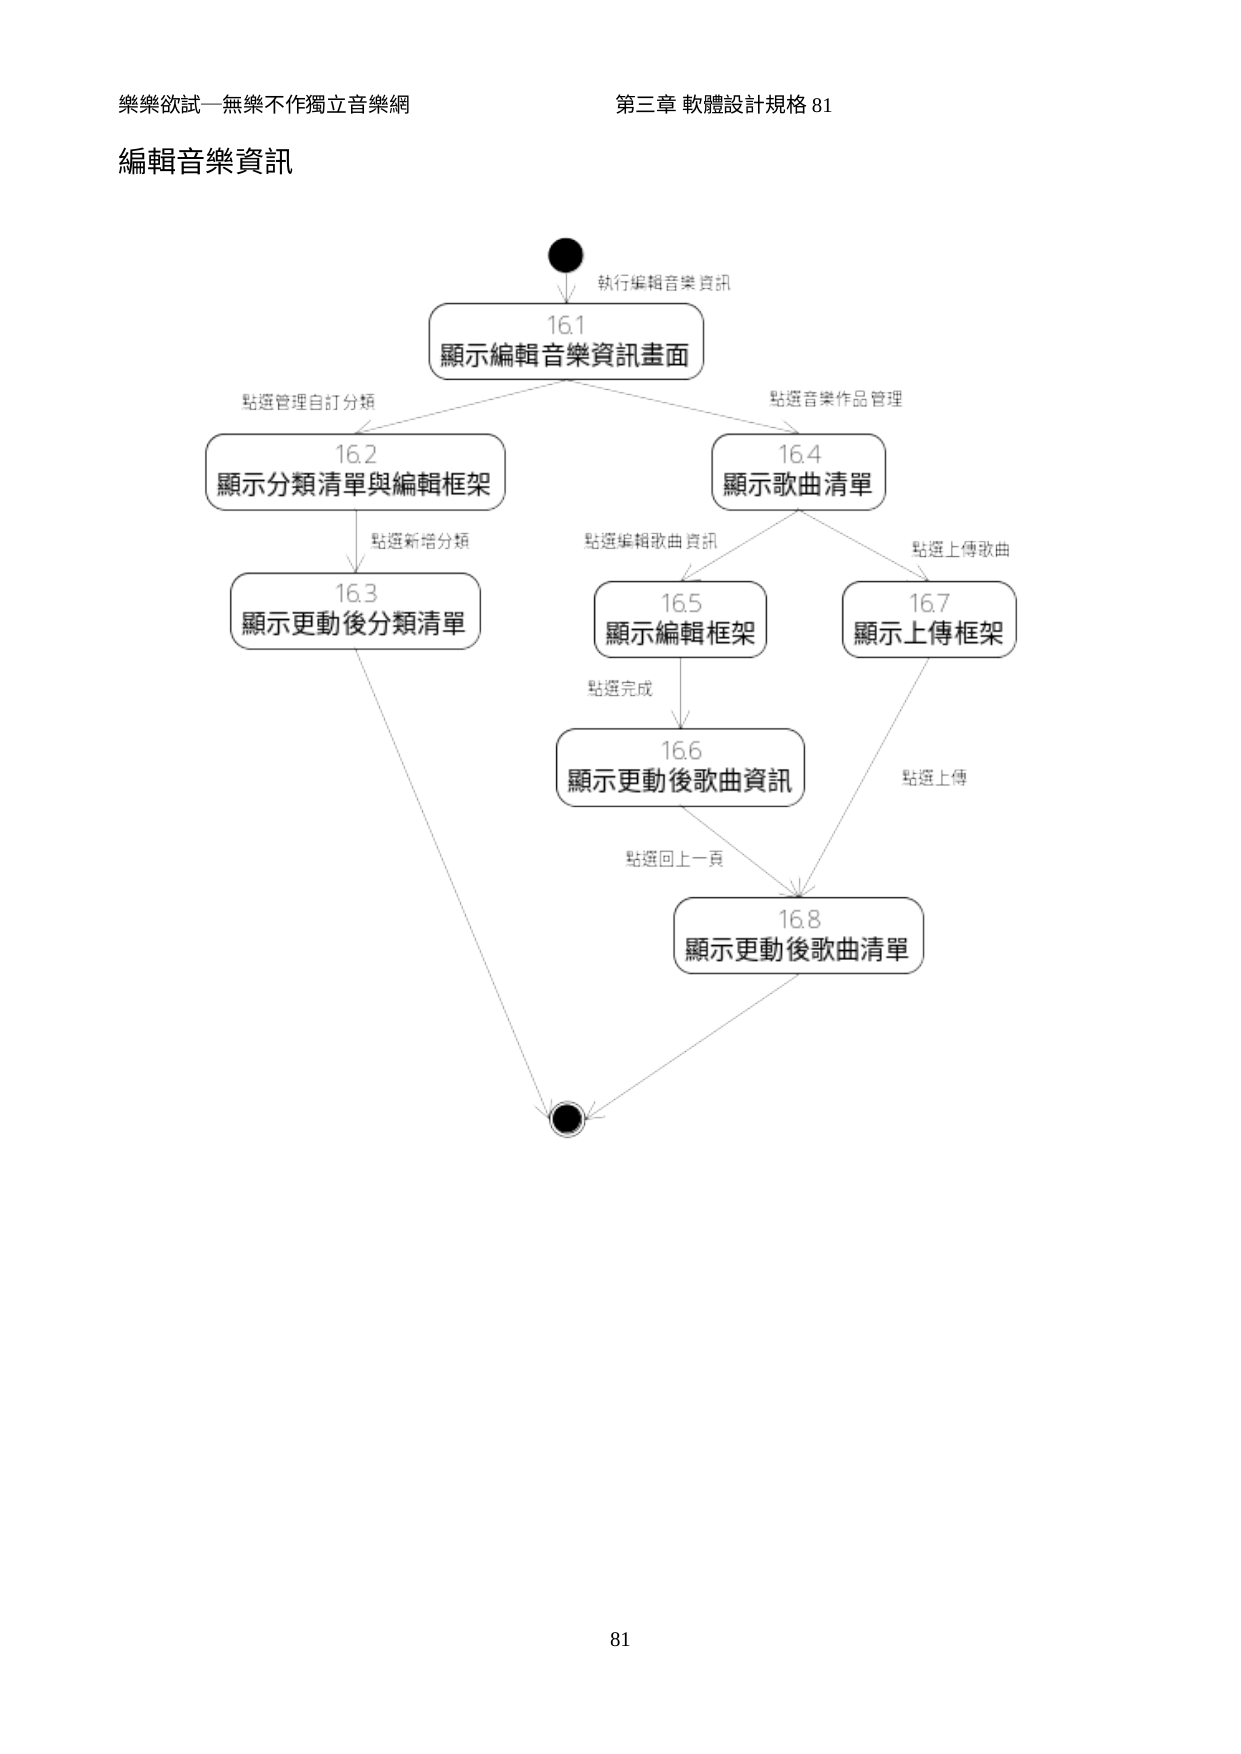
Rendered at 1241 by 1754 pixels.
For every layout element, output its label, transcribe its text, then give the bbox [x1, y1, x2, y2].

text 編輯音樂資訊 [118, 123, 1122, 198]
